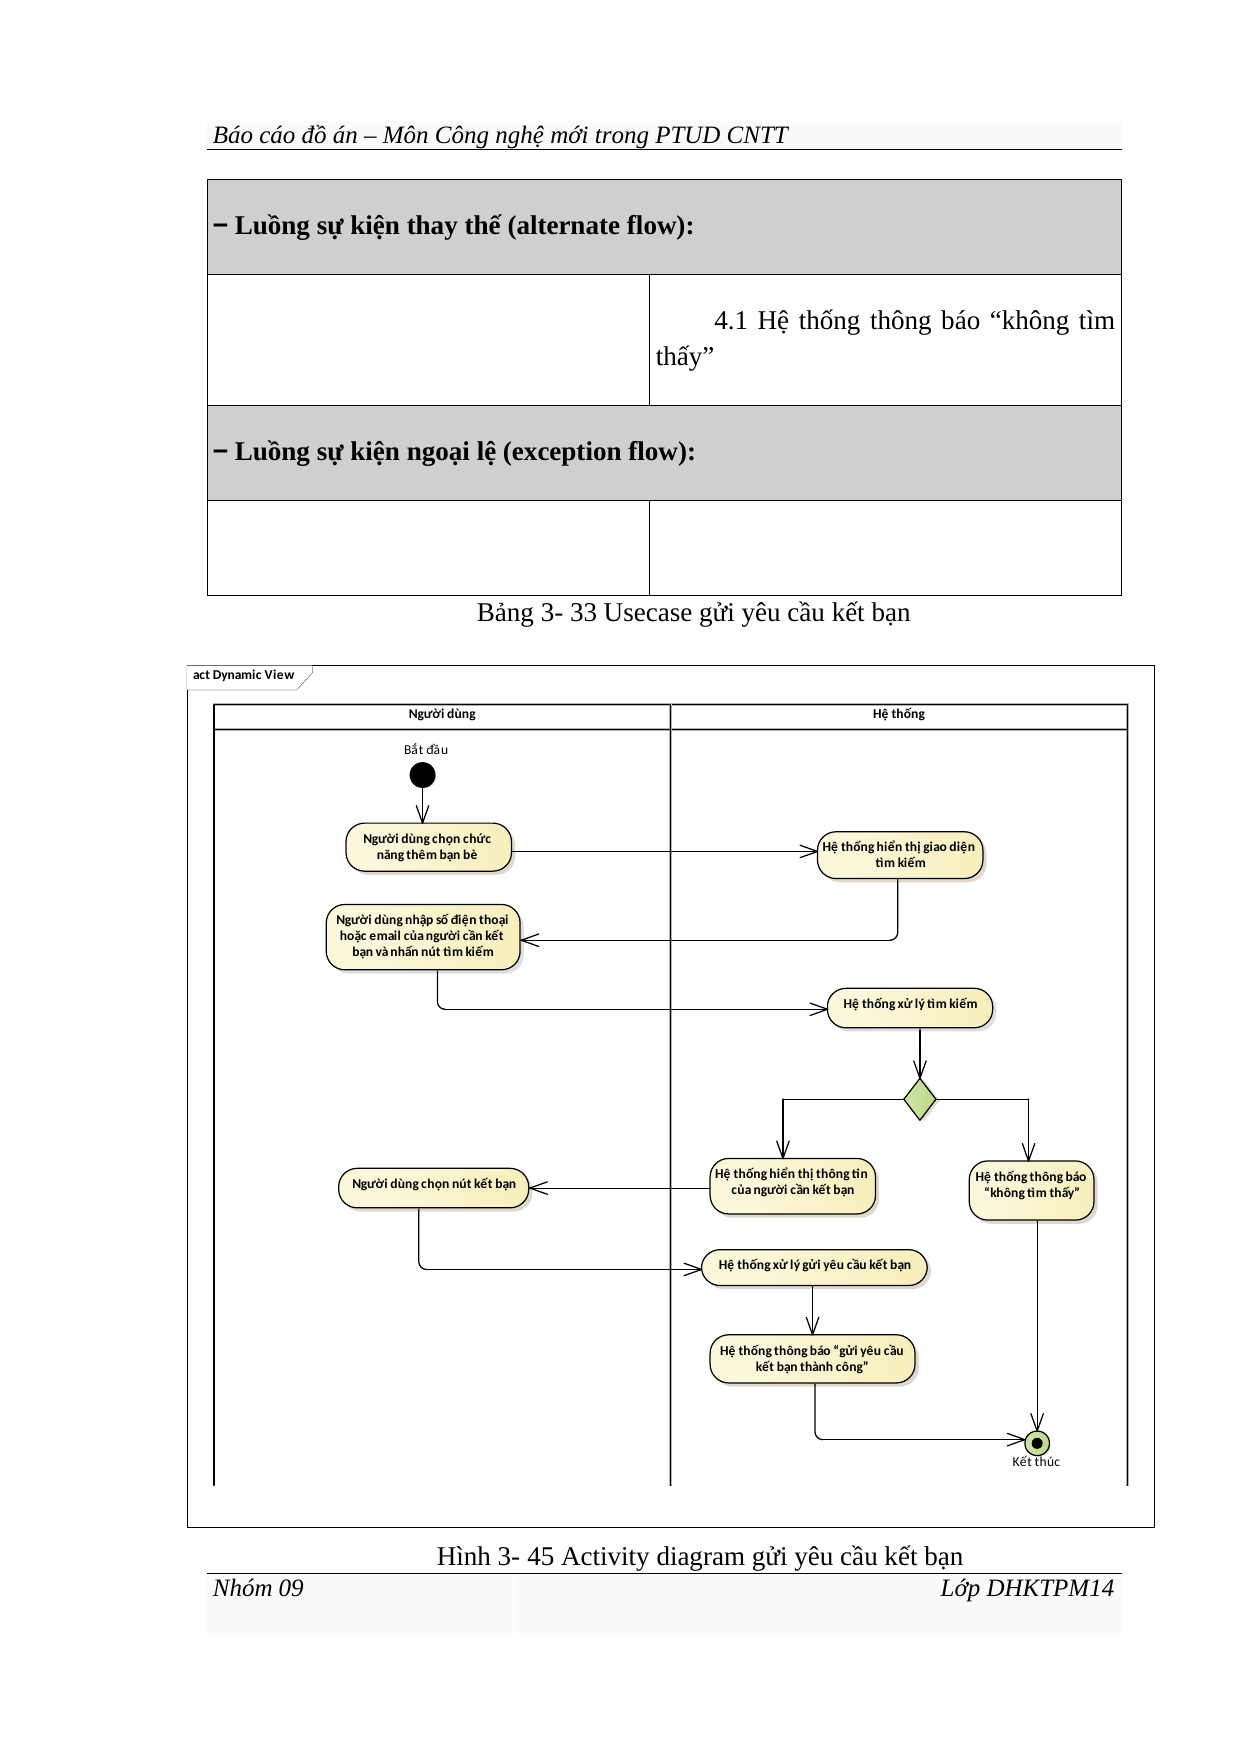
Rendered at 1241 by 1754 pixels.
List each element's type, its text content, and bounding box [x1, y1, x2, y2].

table_cell 4.1 Hệ thống thông báo “không tìm thấy” [650, 275, 1121, 405]
table_cell [208, 501, 649, 595]
table_cell [650, 501, 1121, 595]
table_cell Luồng sự kiện ngoại lệ (exception flow): [208, 406, 1121, 500]
text Bảng 3- 33 Usecase gửi yêu cầu kết bạn [207, 596, 1122, 628]
table_cell [208, 275, 649, 405]
table_cell Luồng sự kiện thay thế (alternate flow): [208, 180, 1121, 274]
